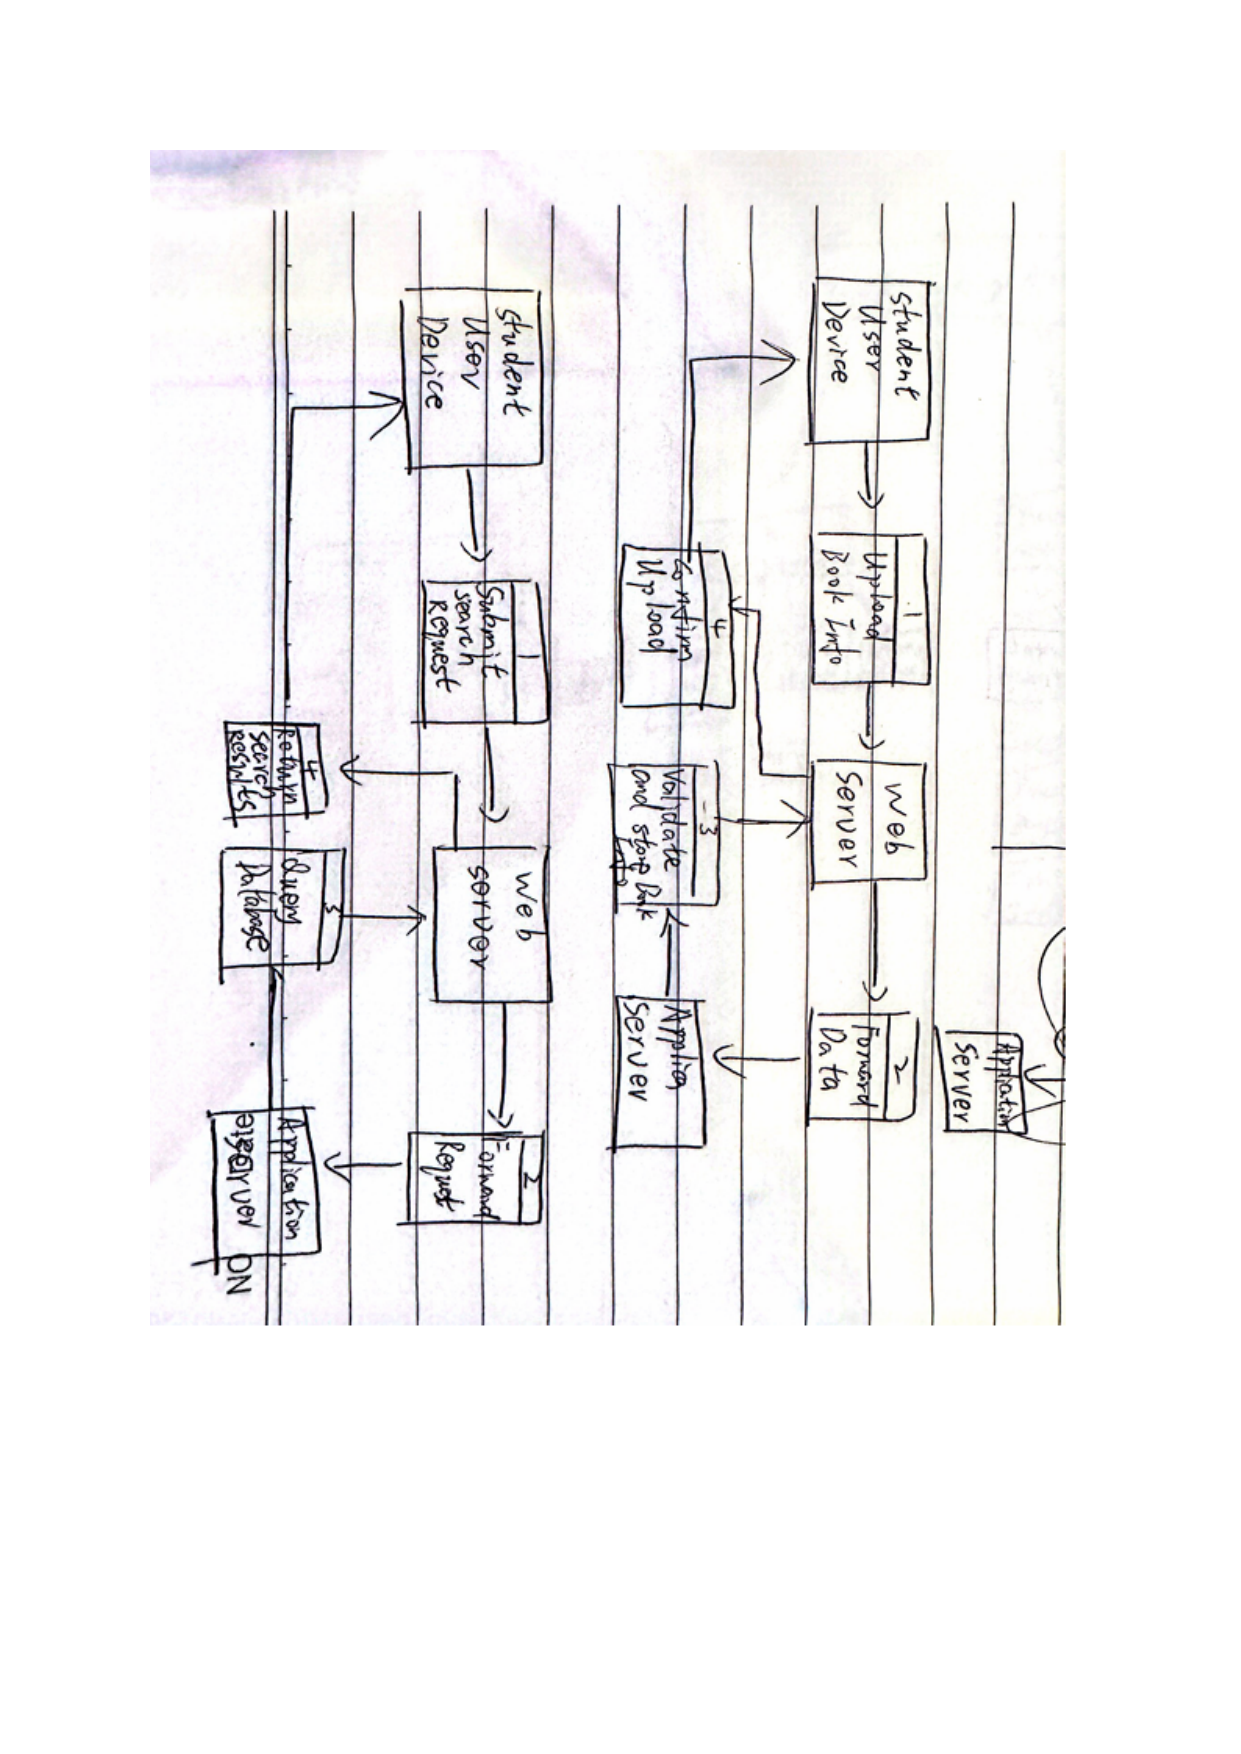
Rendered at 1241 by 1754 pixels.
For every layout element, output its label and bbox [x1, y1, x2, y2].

picture [150, 150, 1066, 1332]
